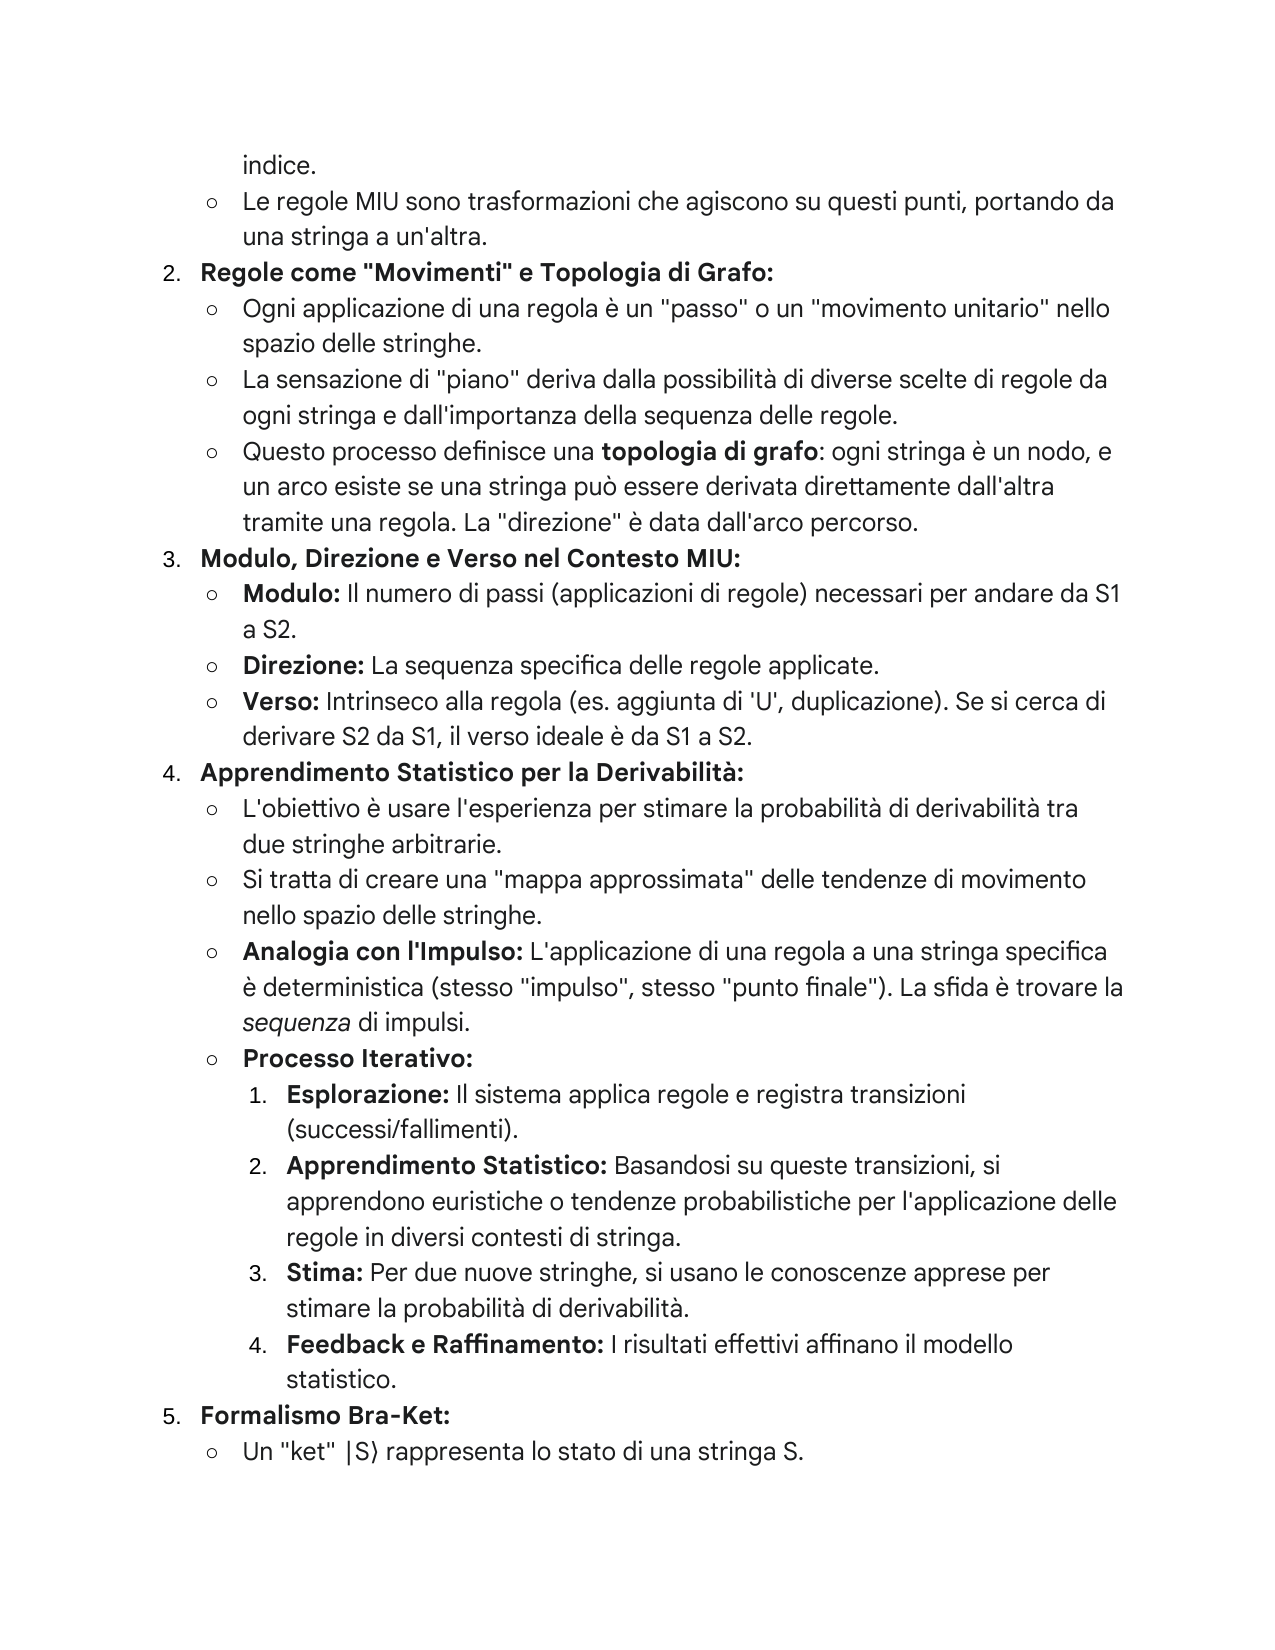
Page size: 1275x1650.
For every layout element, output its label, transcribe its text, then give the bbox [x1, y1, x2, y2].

list La sensazione di "piano" deriva dalla possibilità di diverse scelte di regole da ogni stringa e dall'importanza della sequenza delle regole. [205, 364, 1125, 431]
list Si tratta di creare una "mappa approssimata" delle tendenze di movimento nello spazio delle stringhe. [205, 864, 1125, 932]
list Processo Iterativo: [205, 1043, 1125, 1074]
list Stima: Per due nuove stringhe, si usano le conoscenze apprese per stimare la probabilità di derivabilità. [248, 1258, 1125, 1325]
list Ogni applicazione di una regola è un "passo" o un "movimento unitario" nello spazio delle stringhe. [205, 293, 1125, 360]
list Le regole MIU sono trasformazioni che agiscono su questi punti, portando da una stringa a un'altra. [205, 186, 1125, 253]
list Un "ket" ∣S⟩ rappresenta lo stato di una stringa S. [205, 1436, 1125, 1468]
list Regole come "Movimenti" e Topologia di Grafo: [162, 257, 1125, 288]
list Analogia con l'Impulso: L'applicazione di una regola a una stringa specifica è deterministica (stesso "impulso", stesso "punto finale"). La sfida è trovare la sequenza di impulsi. [205, 936, 1125, 1039]
list L'obiettivo è usare l'esperienza per stimare la probabilità di derivabilità tra due stringhe arbitrarie. [205, 793, 1125, 860]
list Apprendimento Statistico: Basandosi su queste transizioni, si apprendono euristiche o tendenze probabilistiche per l'applicazione delle regole in diversi contesti di stringa. [248, 1150, 1125, 1253]
list Modulo: Il numero di passi (applicazioni di regole) necessari per andare da S1​ a S2​. [205, 579, 1125, 646]
list Modulo, Direzione e Verso nel Contesto MIU: [162, 543, 1125, 574]
list Feedback e Raffinamento: I risultati effettivi affinano il modello statistico. [248, 1329, 1125, 1396]
list Direzione: La sequenza specifica delle regole applicate. [205, 650, 1125, 682]
list Apprendimento Statistico per la Derivabilità: [162, 757, 1125, 789]
list Esplorazione: Il sistema applica regole e registra transizioni (successi/fallimenti). [248, 1079, 1125, 1146]
list Questo processo definisce una topologia di grafo: ogni stringa è un nodo, e un arco esiste se una stringa può essere derivata direttamente dall'altra tramite una regola. La "direzione" è data dall'arco percorso. [205, 436, 1125, 539]
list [205, 150, 1125, 181]
list Formalismo Bra-Ket: [162, 1401, 1125, 1432]
list Verso: Intrinseco alla regola (es. aggiunta di 'U', duplicazione). Se si cerca di derivare S2​ da S1​, il verso ideale è da S1​ a S2​. [205, 686, 1125, 753]
